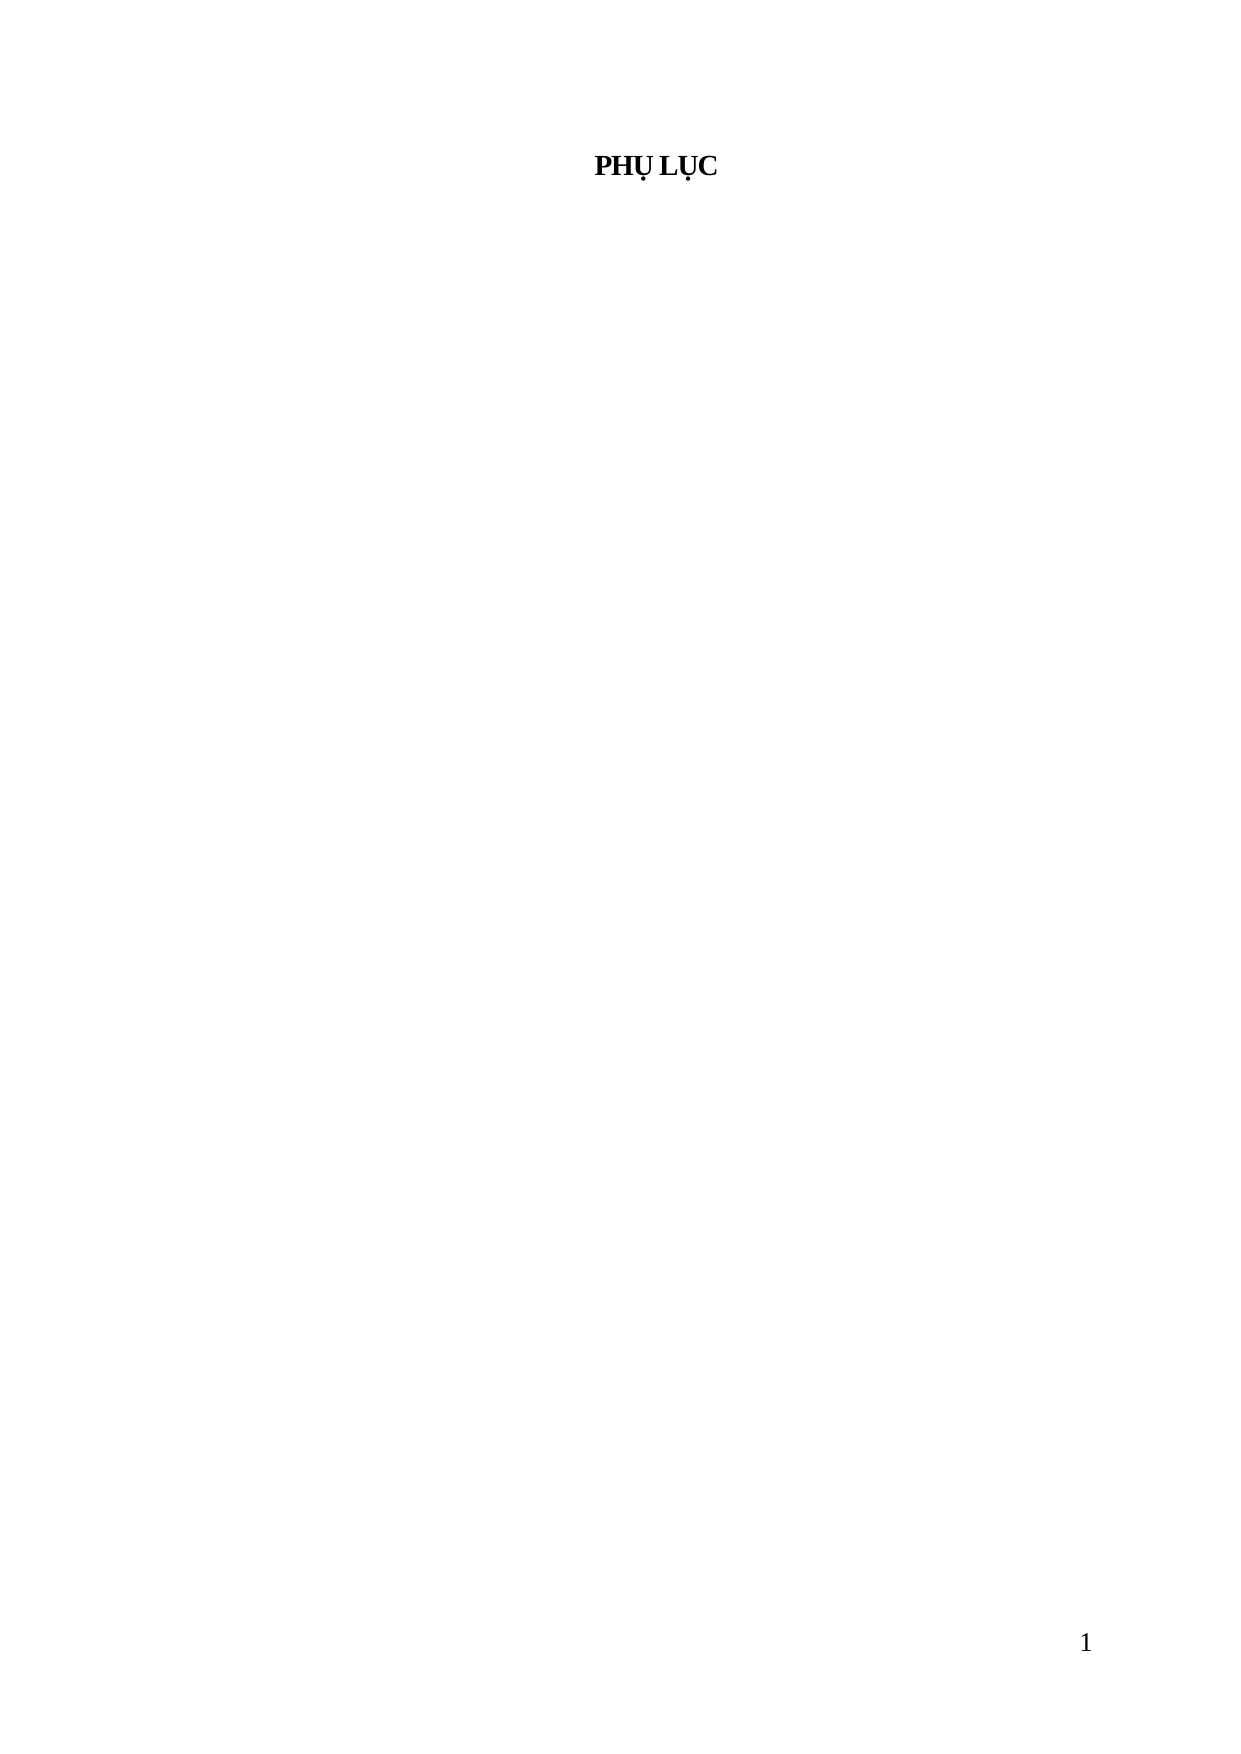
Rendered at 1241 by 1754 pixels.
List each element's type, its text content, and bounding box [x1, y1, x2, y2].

title PHỤ LỤC [221, 148, 1092, 181]
